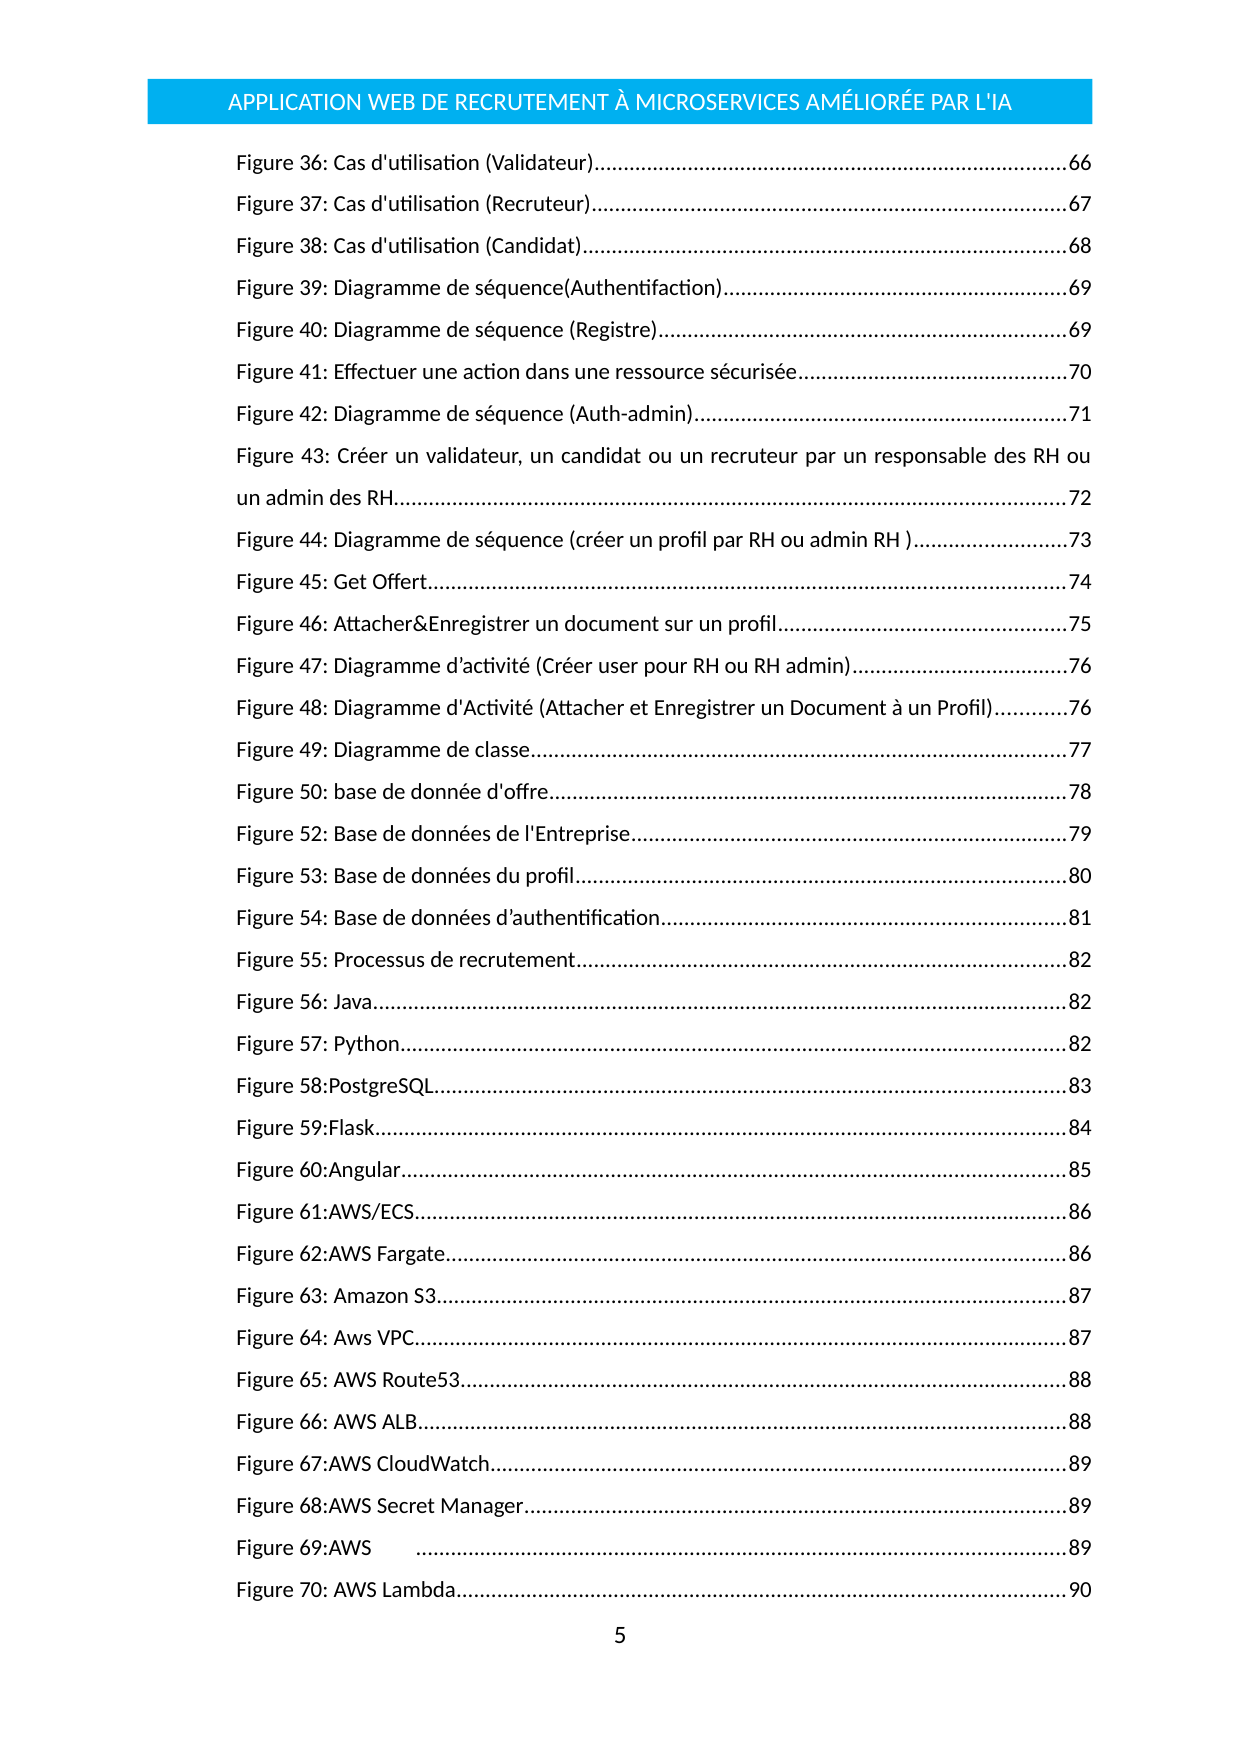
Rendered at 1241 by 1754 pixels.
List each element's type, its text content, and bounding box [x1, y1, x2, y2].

text Figure 48: Diagramme d'Activité (Attacher et Enregistrer un Document à un Profil) 76 [236, 693, 1093, 721]
text Figure 61:AWS/ECS 86 [236, 1197, 1093, 1225]
text Figure 65: AWS Route53 88 [236, 1365, 1093, 1393]
text Figure 36: Cas d'utilisation (Validateur) 66 [236, 148, 1093, 176]
text Figure 58:PostgreSQL 83 [236, 1071, 1093, 1099]
text Figure 46: Attacher&Enregistrer un document sur un profil 75 [236, 609, 1093, 637]
text Figure 43: Créer un validateur, un candidat ou un recruteur par un responsable des RH ou un admin des RH. 72 [236, 441, 1093, 511]
text Figure 70: AWS Lambda 90 [236, 1575, 1093, 1603]
text Figure 69:AWS IAM 89 [236, 1533, 1093, 1561]
text Figure 59:Flask 84 [236, 1113, 1093, 1141]
text Figure 40: Diagramme de séquence (Registre) 69 [236, 316, 1093, 343]
text Figure 49: Diagramme de classe 77 [236, 735, 1093, 763]
text Figure 45: Get Offert 74 [236, 567, 1093, 595]
text Figure 56: Java 82 [236, 987, 1093, 1015]
text Figure 68:AWS Secret Manager 89 [236, 1491, 1093, 1519]
text Figure 55: Processus de recrutement 82 [236, 945, 1093, 973]
text Figure 39: Diagramme de séquence(Authentifaction) 69 [236, 273, 1093, 302]
text Figure 62:AWS Fargate 86 [236, 1239, 1093, 1267]
text Figure 54: Base de données d’authentification 81 [236, 903, 1093, 931]
text Figure 57: Python 82 [236, 1029, 1093, 1057]
text Figure 42: Diagramme de séquence (Auth-admin) 71 [236, 399, 1093, 427]
text Figure 38: Cas d'utilisation (Candidat) 68 [236, 232, 1093, 259]
text Figure 50: base de donnée d'offre 78 [236, 777, 1093, 805]
text Figure 53: Base de données du profil 80 [236, 861, 1093, 889]
text Figure 41: Effectuer une action dans une ressource sécurisée 70 [236, 357, 1093, 386]
text Figure 67:AWS CloudWatch 89 [236, 1449, 1093, 1477]
text Figure 44: Diagramme de séquence (créer un profil par RH ou admin RH ) 73 [236, 525, 1093, 553]
text Figure 37: Cas d'utilisation (Recruteur) 67 [236, 189, 1093, 218]
text Figure 64: Aws VPC 87 [236, 1323, 1093, 1351]
text Figure 52: Base de données de l'Entreprise 79 [236, 819, 1093, 847]
text Figure 63: Amazon S3 87 [236, 1281, 1093, 1309]
text Figure 66: AWS ALB 88 [236, 1407, 1093, 1435]
text Figure 47: Diagramme d’activité (Créer user pour RH ou RH admin) 76 [236, 651, 1093, 679]
text Figure 60:Angular 85 [236, 1155, 1093, 1183]
